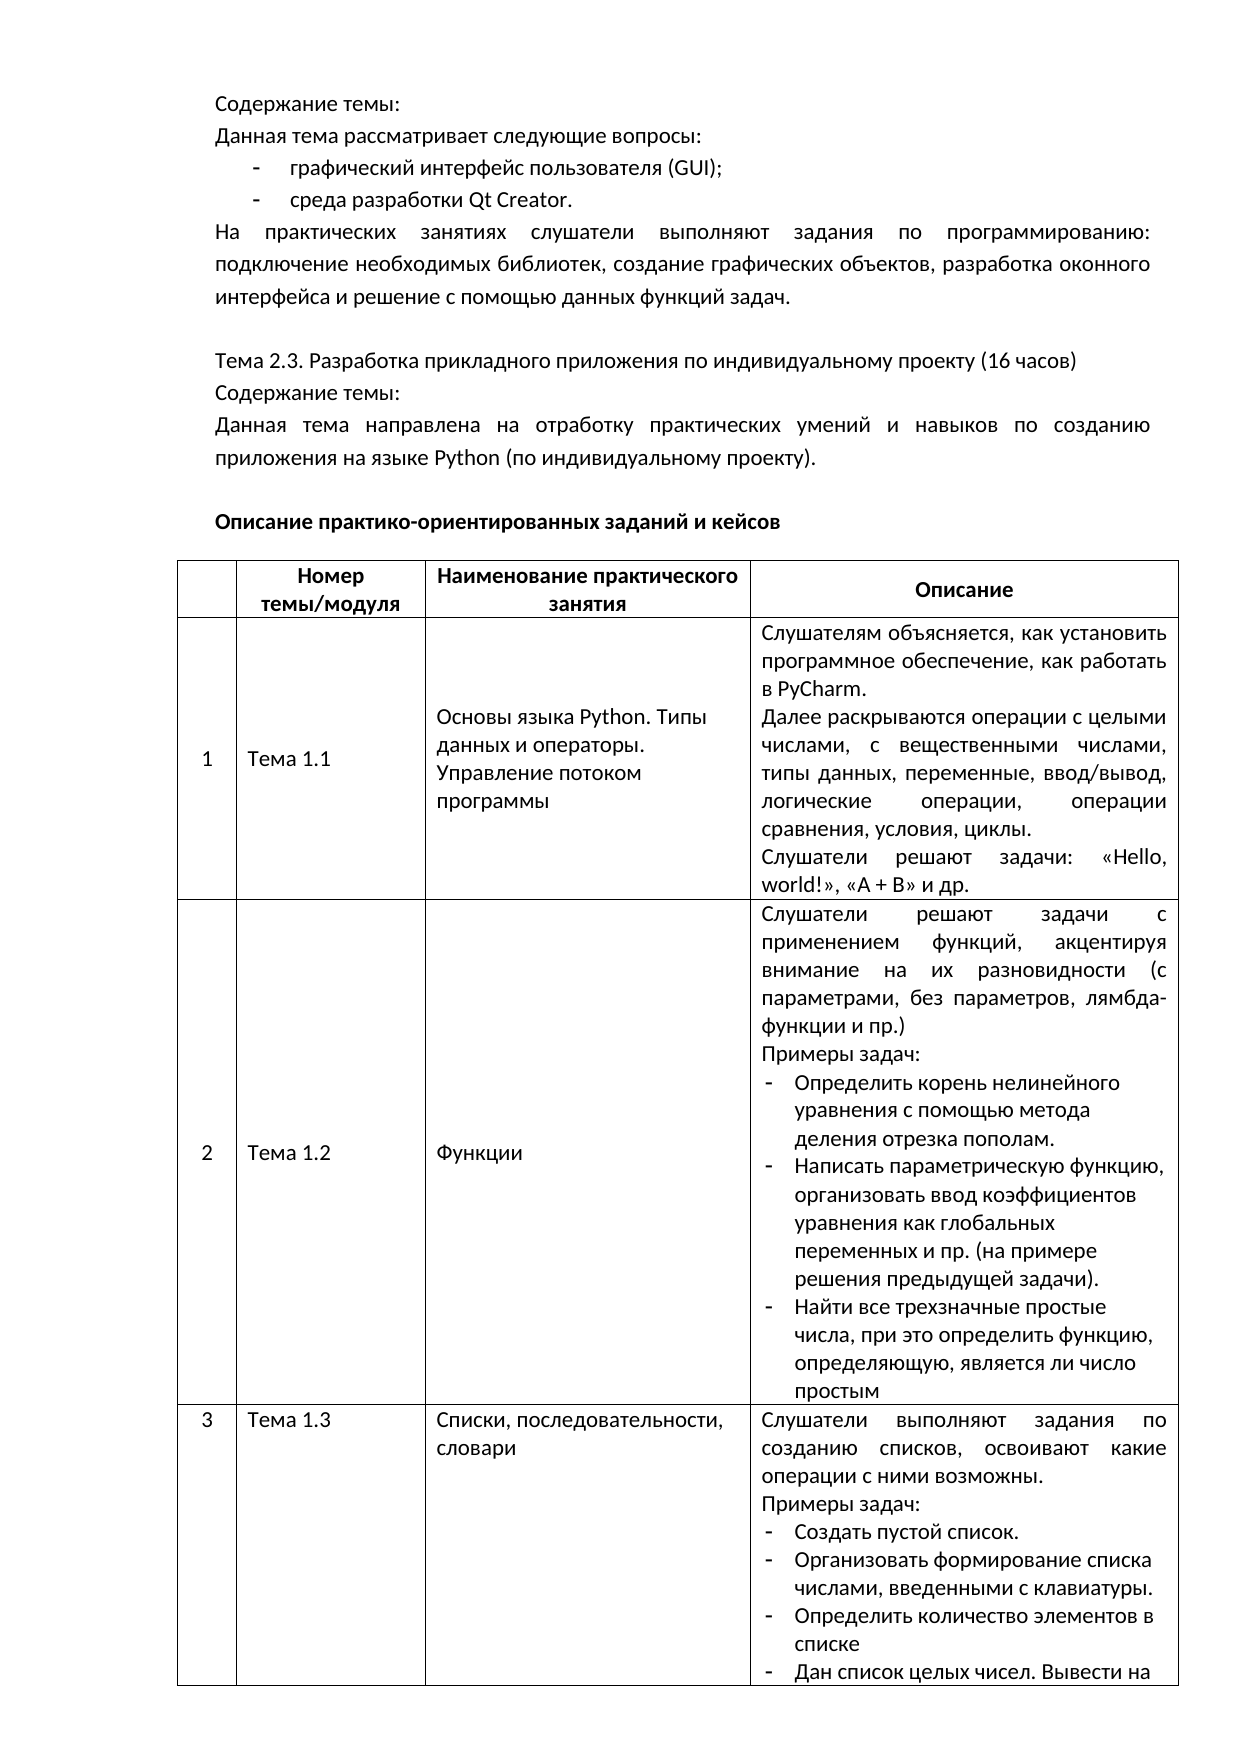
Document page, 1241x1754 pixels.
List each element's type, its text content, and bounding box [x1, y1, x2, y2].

table_cell Слушателям объясняется, как установить программное обеспечение, как работать в PyCharm. Далее раскрываются операции с целыми числами, с вещественными числами, типы данных, переменные, ввод/вывод, логические операции, операции сравнения, условия, циклы. Слушатели решают задачи: «Hello, world!», «A + B» и др. [751, 618, 1178, 898]
table_header Наименование практического занятия [426, 561, 750, 617]
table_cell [751, 1405, 1178, 1685]
table_header Номер темы/модуля [237, 561, 425, 617]
list Данная тема рассматривает следующие вопросы: [215, 121, 1152, 149]
table_cell Тема 1.2 [237, 900, 425, 1404]
list Содержание темы: [215, 378, 1152, 406]
table_header [178, 561, 236, 617]
table_cell Функции [426, 900, 750, 1404]
table_cell 3 [178, 1405, 236, 1685]
table_cell 1 [178, 618, 236, 898]
list Тема 2.3. Разработка прикладного приложения по индивидуальному проекту (16 часов) [215, 346, 1152, 374]
list Данная тема направлена на отработку практических умений и навыков по созданию приложения на языке Python (по индивидуальному проекту). [215, 411, 1152, 471]
list среда разработки Qt Creator. [252, 185, 1152, 213]
list Содержание темы: [215, 89, 1152, 117]
list На практических занятиях слушатели выполняют задания по программированию: подключение необходимых библиотек, создание графических объектов, разработка оконного интерфейса и решение с помощью данных функций задач. [215, 217, 1152, 310]
table_header Описание [751, 561, 1178, 617]
table_cell Слушатели решают задачи с применением функций, акцентируя внимание на их разновидности (с параметрами, без параметров, лямбда-функции и пр.) Примеры задач: Определить корень нелинейного уравнения с помощью метода деления отрезка пополам. Написать параметрическую функцию, организовать ввод коэффициентов уравнения как глобальных переменных и пр. (на примере решения предыдущей задачи). Найти все трехзначные простые числа, при это определить функцию, определяющую, является ли число простым [751, 900, 1178, 1404]
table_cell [426, 1405, 750, 1685]
table_cell Тема 1.1 [237, 618, 425, 898]
list Описание практико-ориентированных заданий и кейсов [215, 507, 1152, 535]
list графический интерфейс пользователя (GUI); [252, 153, 1152, 181]
table_cell 2 [178, 900, 236, 1404]
table_cell Тема 1.3 [237, 1405, 425, 1685]
table_cell Основы языка Python. Типы данных и операторы. Управление потоком программы [426, 618, 750, 898]
